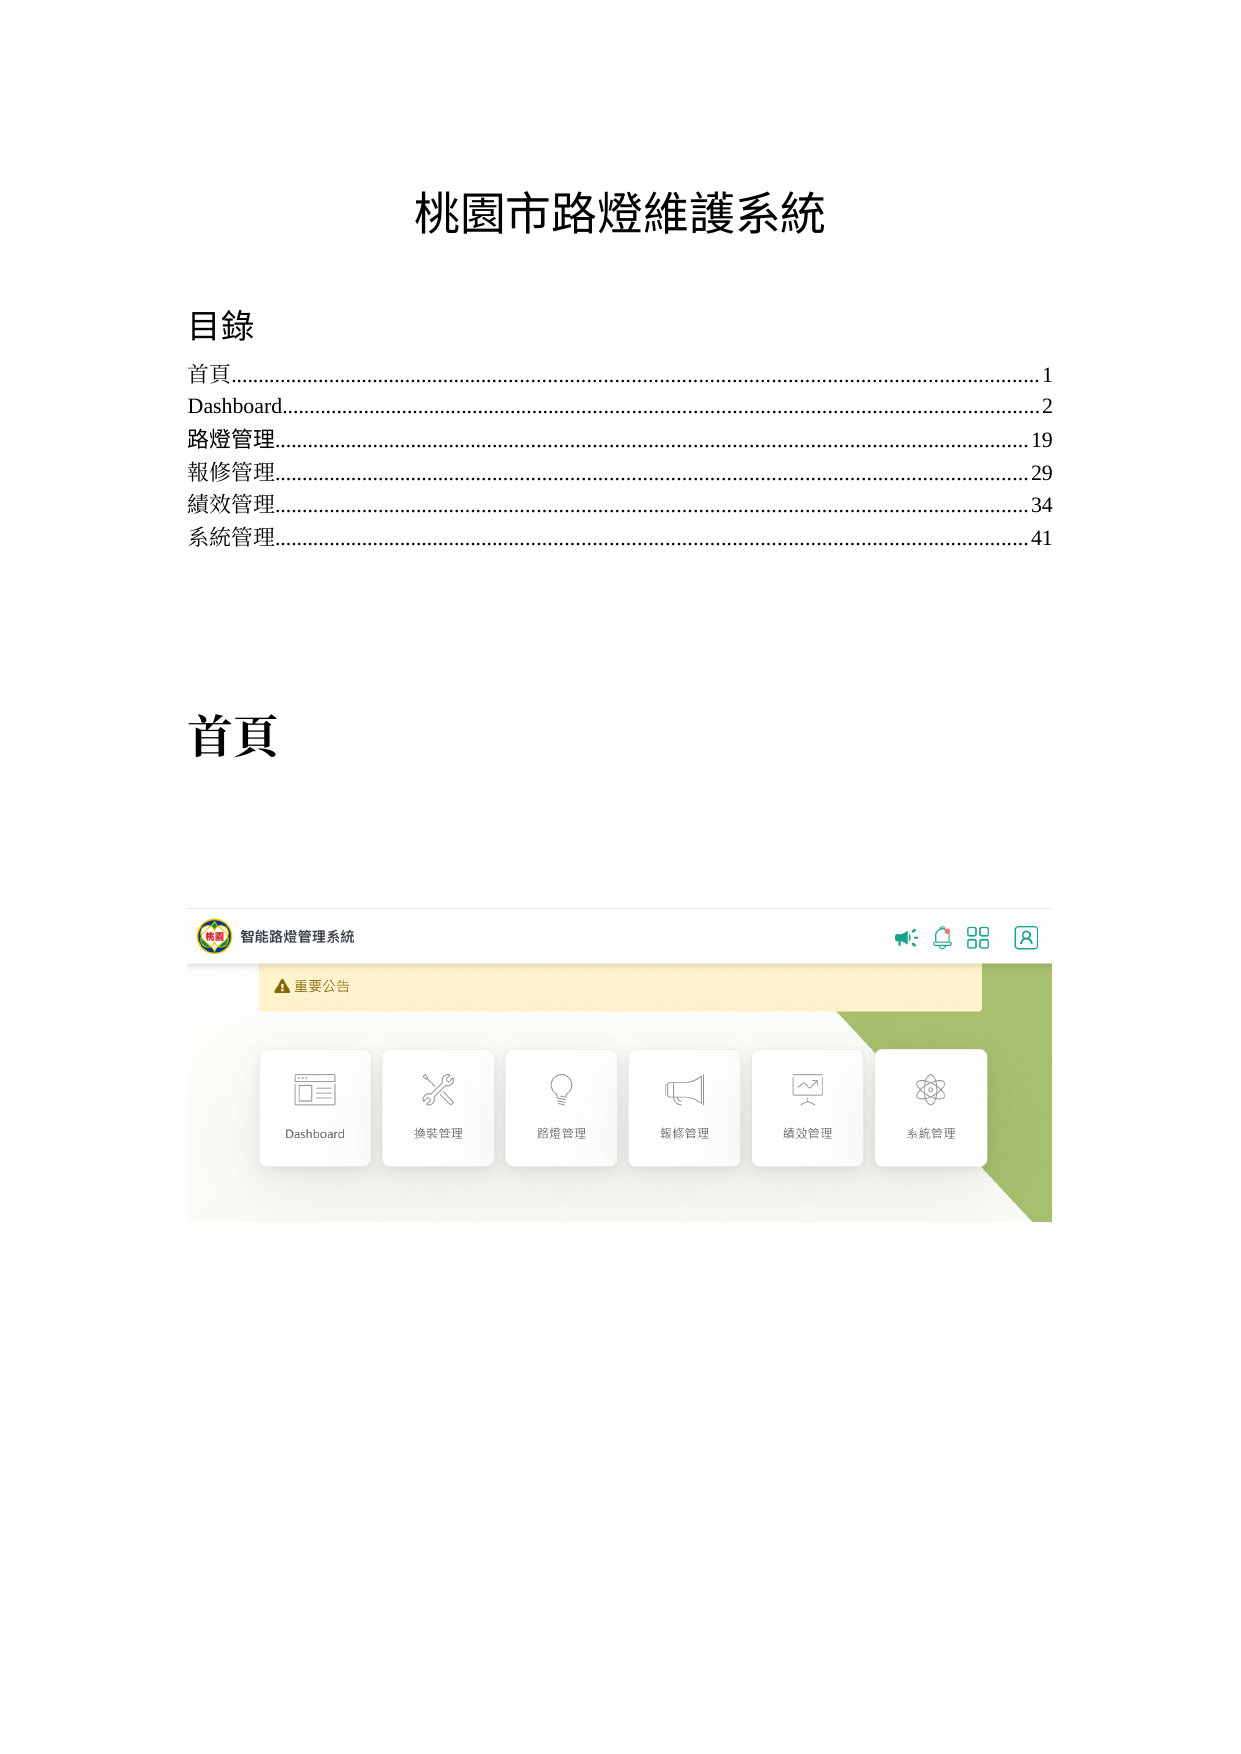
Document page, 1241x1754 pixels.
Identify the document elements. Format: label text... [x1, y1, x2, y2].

picture [187, 908, 1052, 1222]
text 系統管理 41 [187, 519, 1053, 552]
text Dashboard 2 [187, 389, 1053, 422]
subtitle 首頁 [187, 685, 1053, 782]
text 首頁 1 [187, 357, 1053, 389]
text 績效管理 34 [187, 487, 1053, 519]
text 報修管理 29 [187, 454, 1053, 487]
text 桃園市路燈維護系統 [187, 162, 1053, 259]
text 目錄 [187, 292, 1053, 357]
text 路燈管理 19 [187, 422, 1053, 454]
